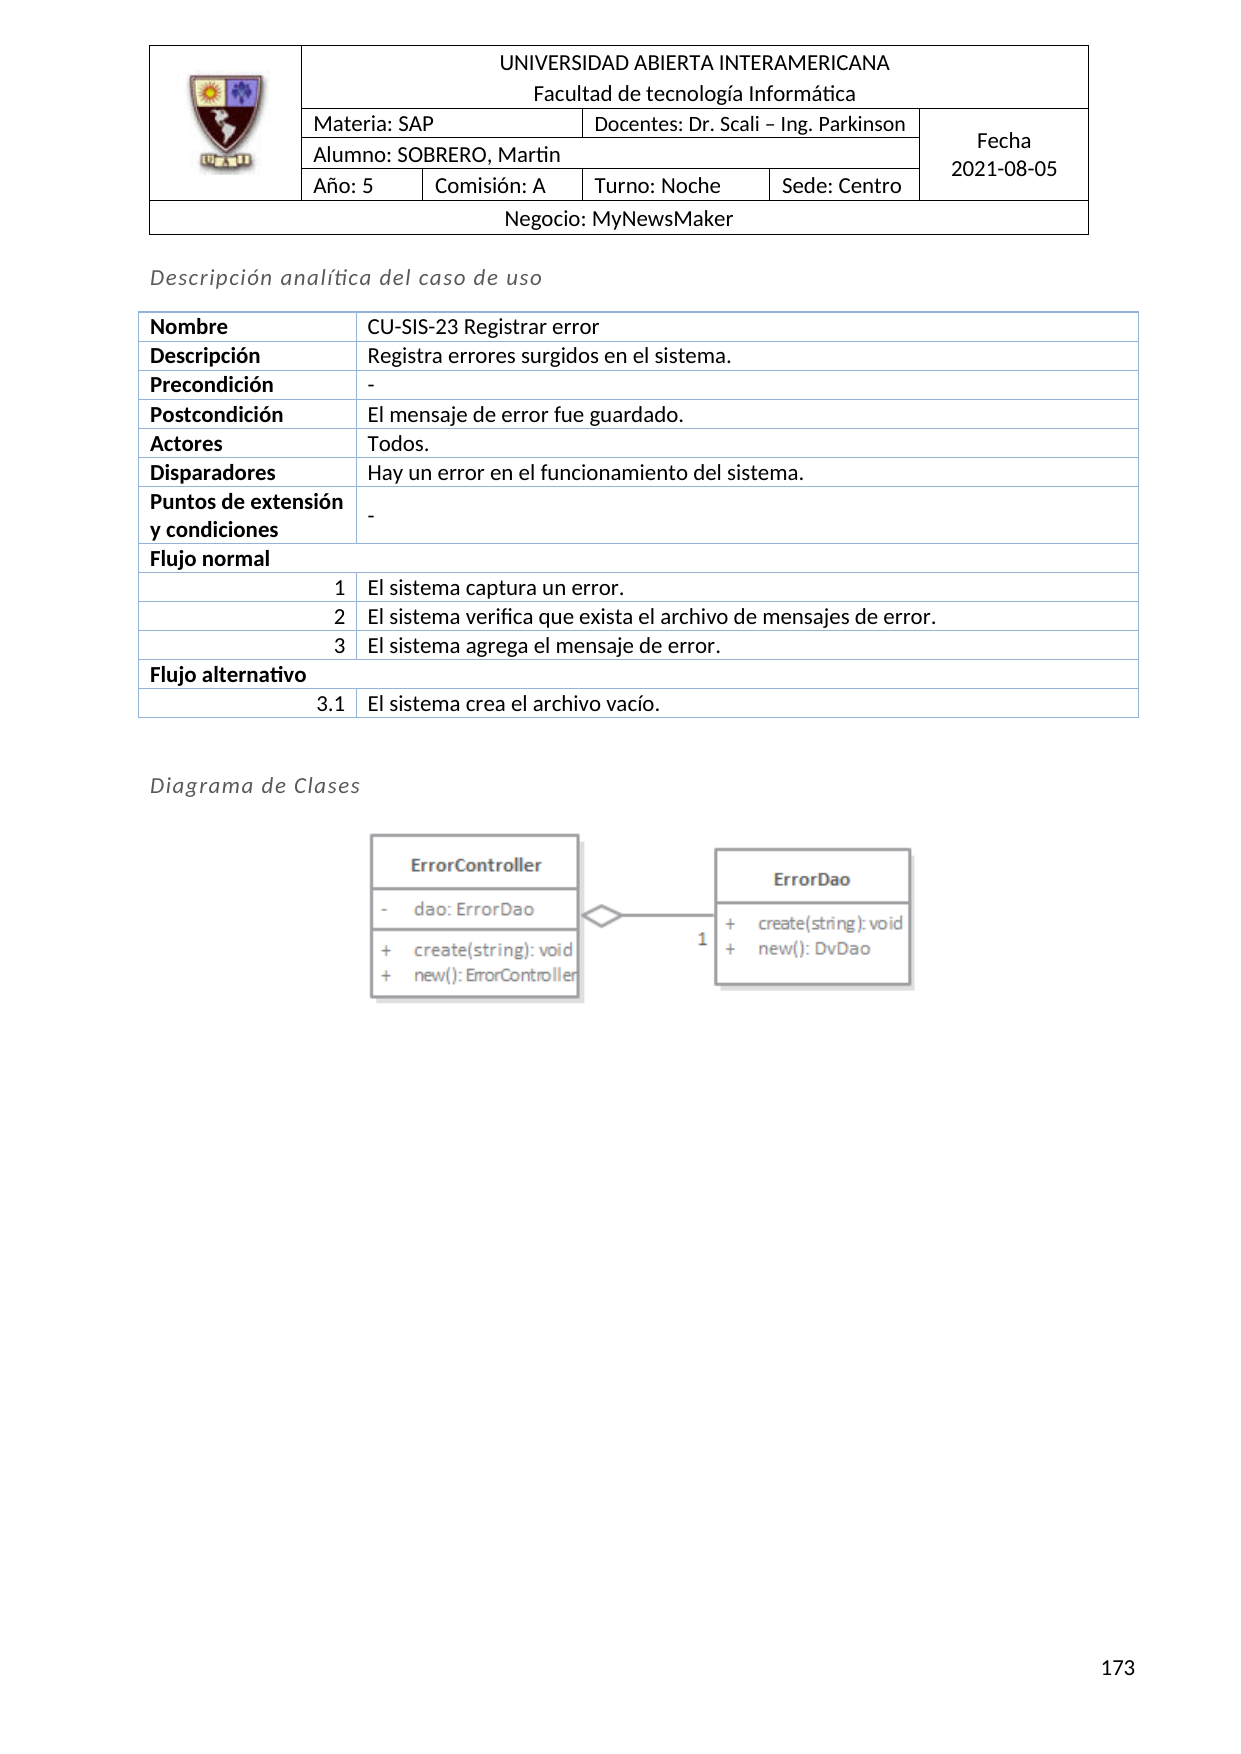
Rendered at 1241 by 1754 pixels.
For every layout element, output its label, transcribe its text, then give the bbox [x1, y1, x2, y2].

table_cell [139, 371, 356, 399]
subtitle Descripción analítica del caso de uso [150, 263, 1135, 291]
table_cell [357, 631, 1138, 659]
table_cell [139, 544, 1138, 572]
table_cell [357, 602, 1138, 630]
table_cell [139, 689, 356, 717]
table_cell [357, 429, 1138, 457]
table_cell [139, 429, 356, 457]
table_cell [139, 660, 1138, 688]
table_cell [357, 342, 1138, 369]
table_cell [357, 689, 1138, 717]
picture [175, 67, 276, 180]
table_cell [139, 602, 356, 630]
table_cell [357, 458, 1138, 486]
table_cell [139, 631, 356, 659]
picture [364, 820, 921, 1005]
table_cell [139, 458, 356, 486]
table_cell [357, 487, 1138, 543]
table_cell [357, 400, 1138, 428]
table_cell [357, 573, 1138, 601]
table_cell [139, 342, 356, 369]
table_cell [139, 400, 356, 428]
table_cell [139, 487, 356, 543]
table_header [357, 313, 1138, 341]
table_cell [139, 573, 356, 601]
subtitle Diagrama de Clases [150, 771, 1135, 799]
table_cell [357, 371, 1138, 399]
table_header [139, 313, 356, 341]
